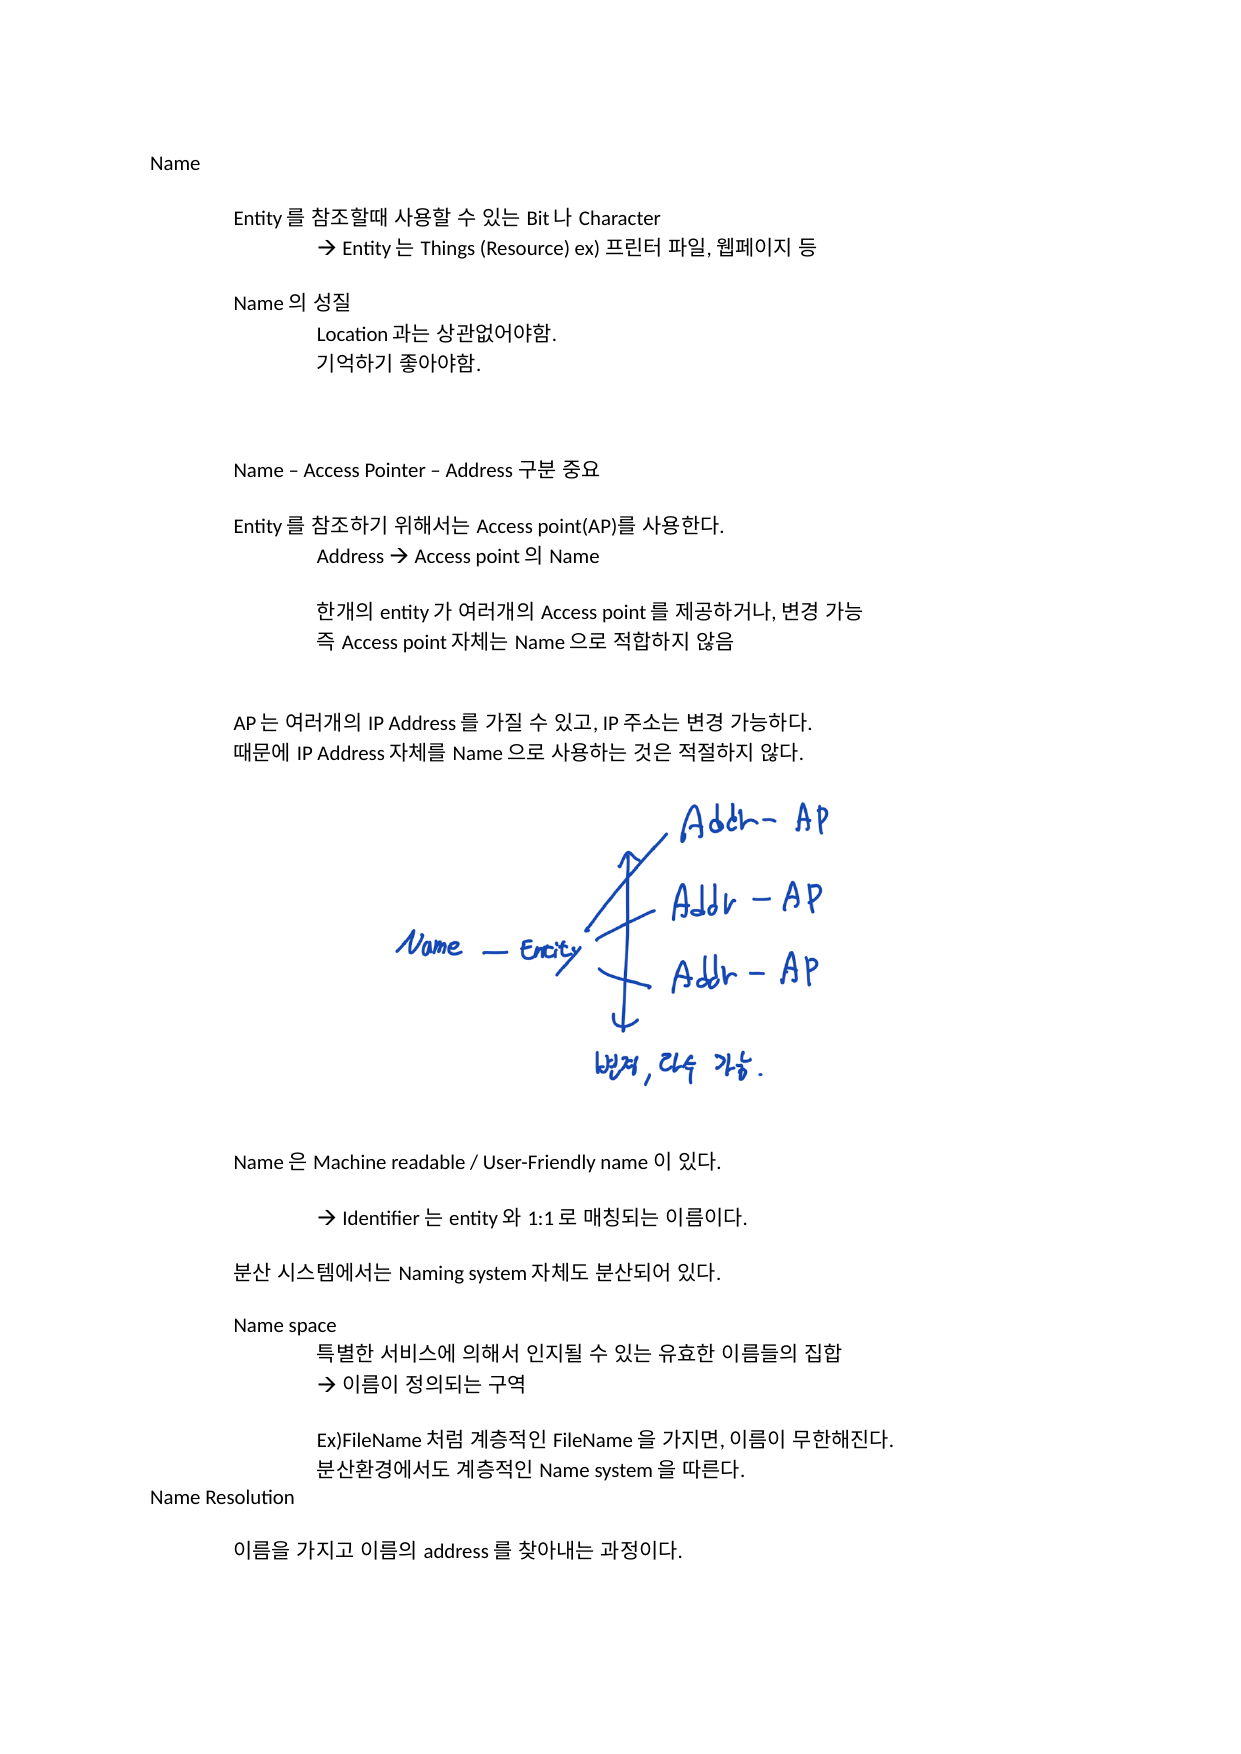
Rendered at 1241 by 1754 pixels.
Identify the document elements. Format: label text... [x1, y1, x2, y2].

text Name – Access Pointer – Address 구분 중요 [150, 453, 1090, 484]
text Name의 성질 [150, 287, 1090, 317]
text Location과는 상관없어야함. [150, 317, 1090, 347]
text 한개의 entity가 여러개의 Access point를 제공하거나, 변경 가능 [150, 595, 1090, 625]
text Entity를 참조할때 사용할 수 있는 Bit나 Character [150, 201, 1090, 231]
text 이름을 가지고 이름의 address를 찾아내는 과정이다. [150, 1535, 1090, 1565]
picture [360, 792, 880, 1095]
text Name Resolution [150, 1484, 1090, 1509]
text 기억하기 좋아야함. [150, 347, 1090, 377]
text Ex)FileName처럼 계층적인 FileName을 가지면, 이름이 무한해진다. [150, 1423, 1090, 1454]
text 분산환경에서도 계층적인 Name system을 따른다. [150, 1454, 1090, 1484]
text Name은 Machine readable / User-Friendly name이 있다. [150, 1145, 1090, 1176]
text 분산 시스템에서는 Naming system자체도 분산되어 있다. [150, 1257, 1090, 1287]
text 즉 Access point자체는 Name으로 적합하지 않음 [150, 625, 1090, 655]
text 특별한 서비스에 의해서 인지될 수 있는 유효한 이름들의 집합 이름이 정의되는 구역 [150, 1338, 1090, 1398]
text Identifier는 entity와 1:1로 매칭되는 이름이다. [150, 1201, 1090, 1231]
text 때문에 IP Address자체를 Name으로 사용하는 것은 적절하지 않다. [150, 736, 1090, 767]
text Entity를 참조하기 위해서는 Access point(AP)를 사용한다. [150, 509, 1090, 539]
text Address Access point의 Name [150, 539, 1090, 569]
text Name [150, 150, 1090, 175]
text Name space [150, 1312, 1090, 1338]
text AP는 여러개의 IP Address를 가질 수 있고, IP주소는 변경 가능하다. [150, 706, 1090, 736]
text Entity는 Things (Resource) ex) 프린터 파일, 웹페이지 등 [150, 231, 1090, 261]
